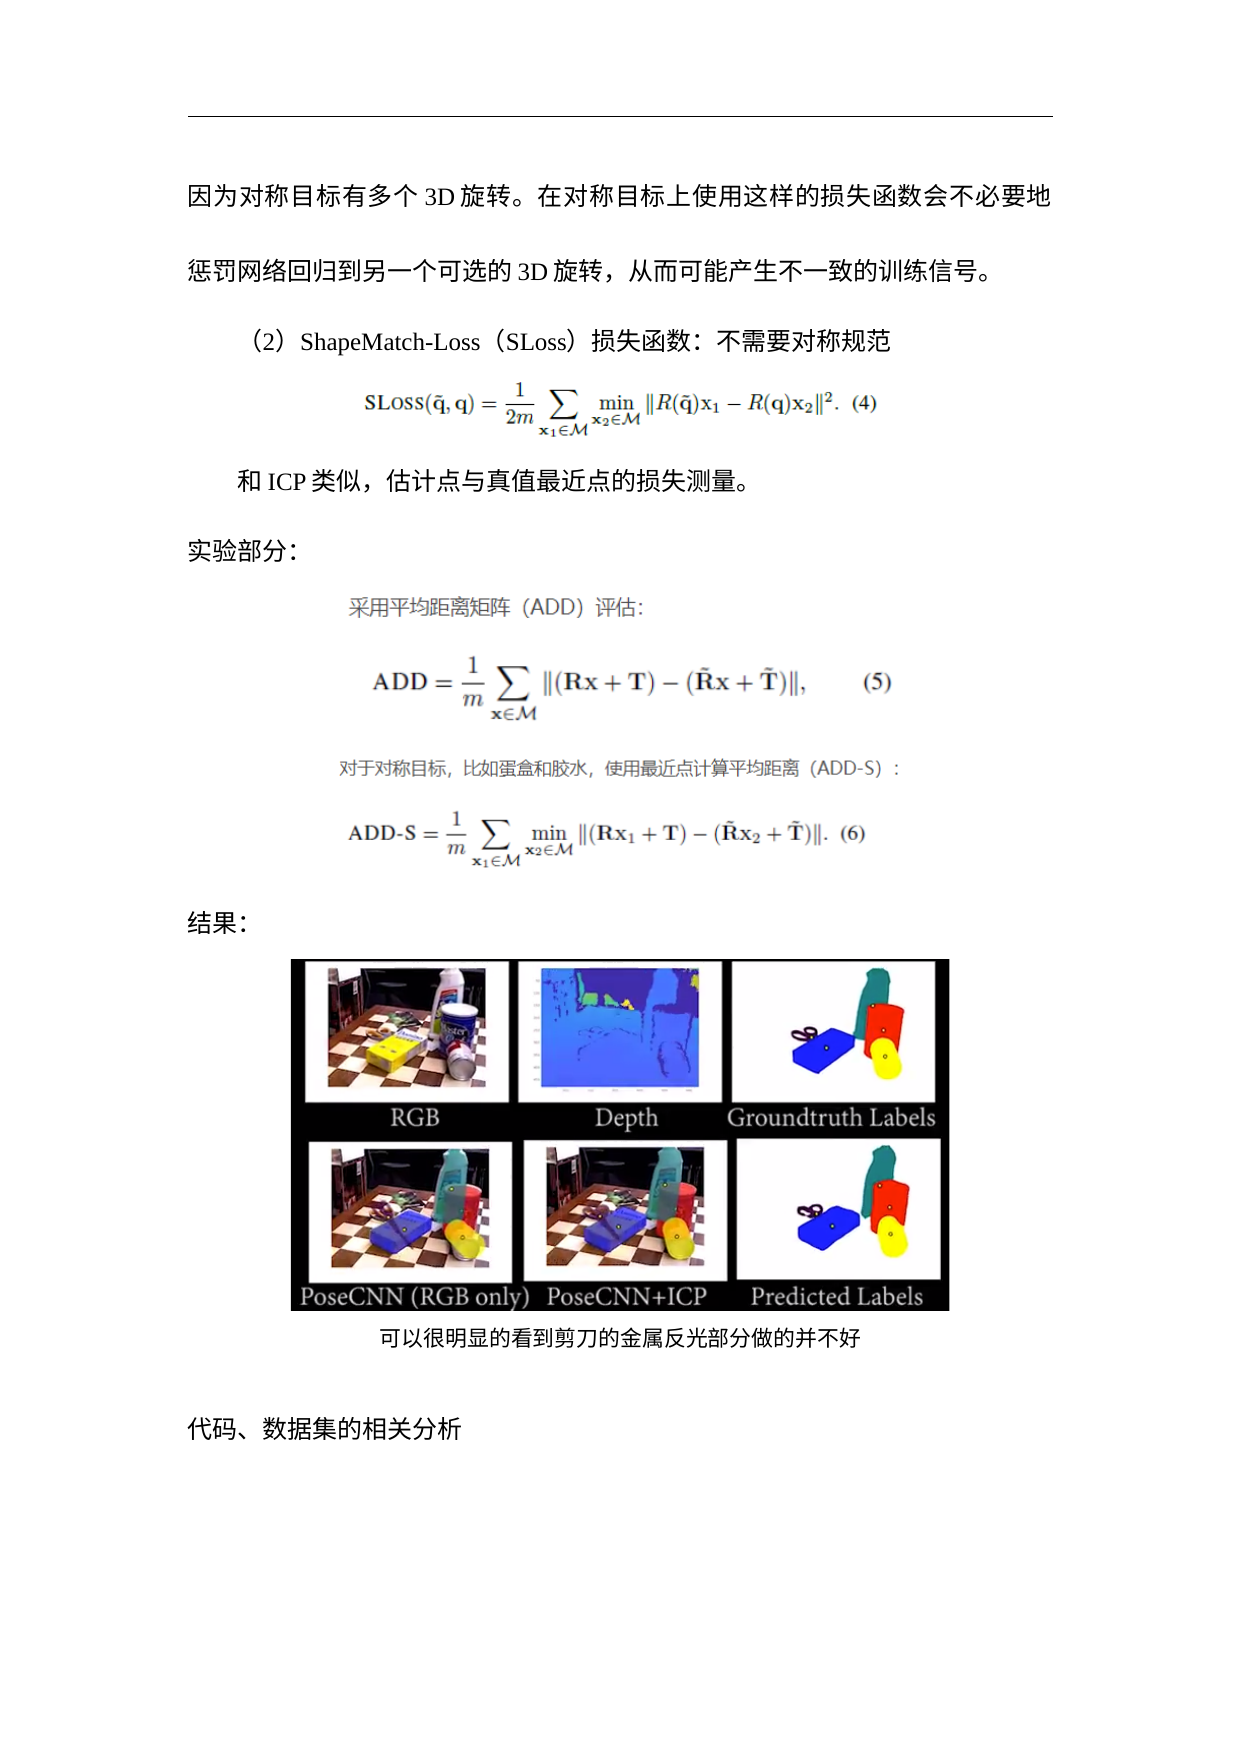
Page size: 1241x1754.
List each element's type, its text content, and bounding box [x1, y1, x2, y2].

text 代码、数据集的相关分析 [187, 1395, 1053, 1460]
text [187, 162, 1053, 302]
text 结果： [187, 889, 1053, 954]
text 和ICP类似，估计点与真值最近点的损失测量。 [187, 447, 1053, 512]
picture [290, 959, 950, 1311]
text 可以很明显的看到剪刀的金属反光部分做的并不好 [187, 1321, 1053, 1353]
text 实验部分： [187, 517, 1053, 582]
picture [357, 377, 883, 442]
picture [336, 754, 904, 878]
picture [345, 587, 895, 724]
text （2）ShapeMatch-Loss（SLoss）损失函数：不需要对称规范 [187, 307, 1053, 372]
